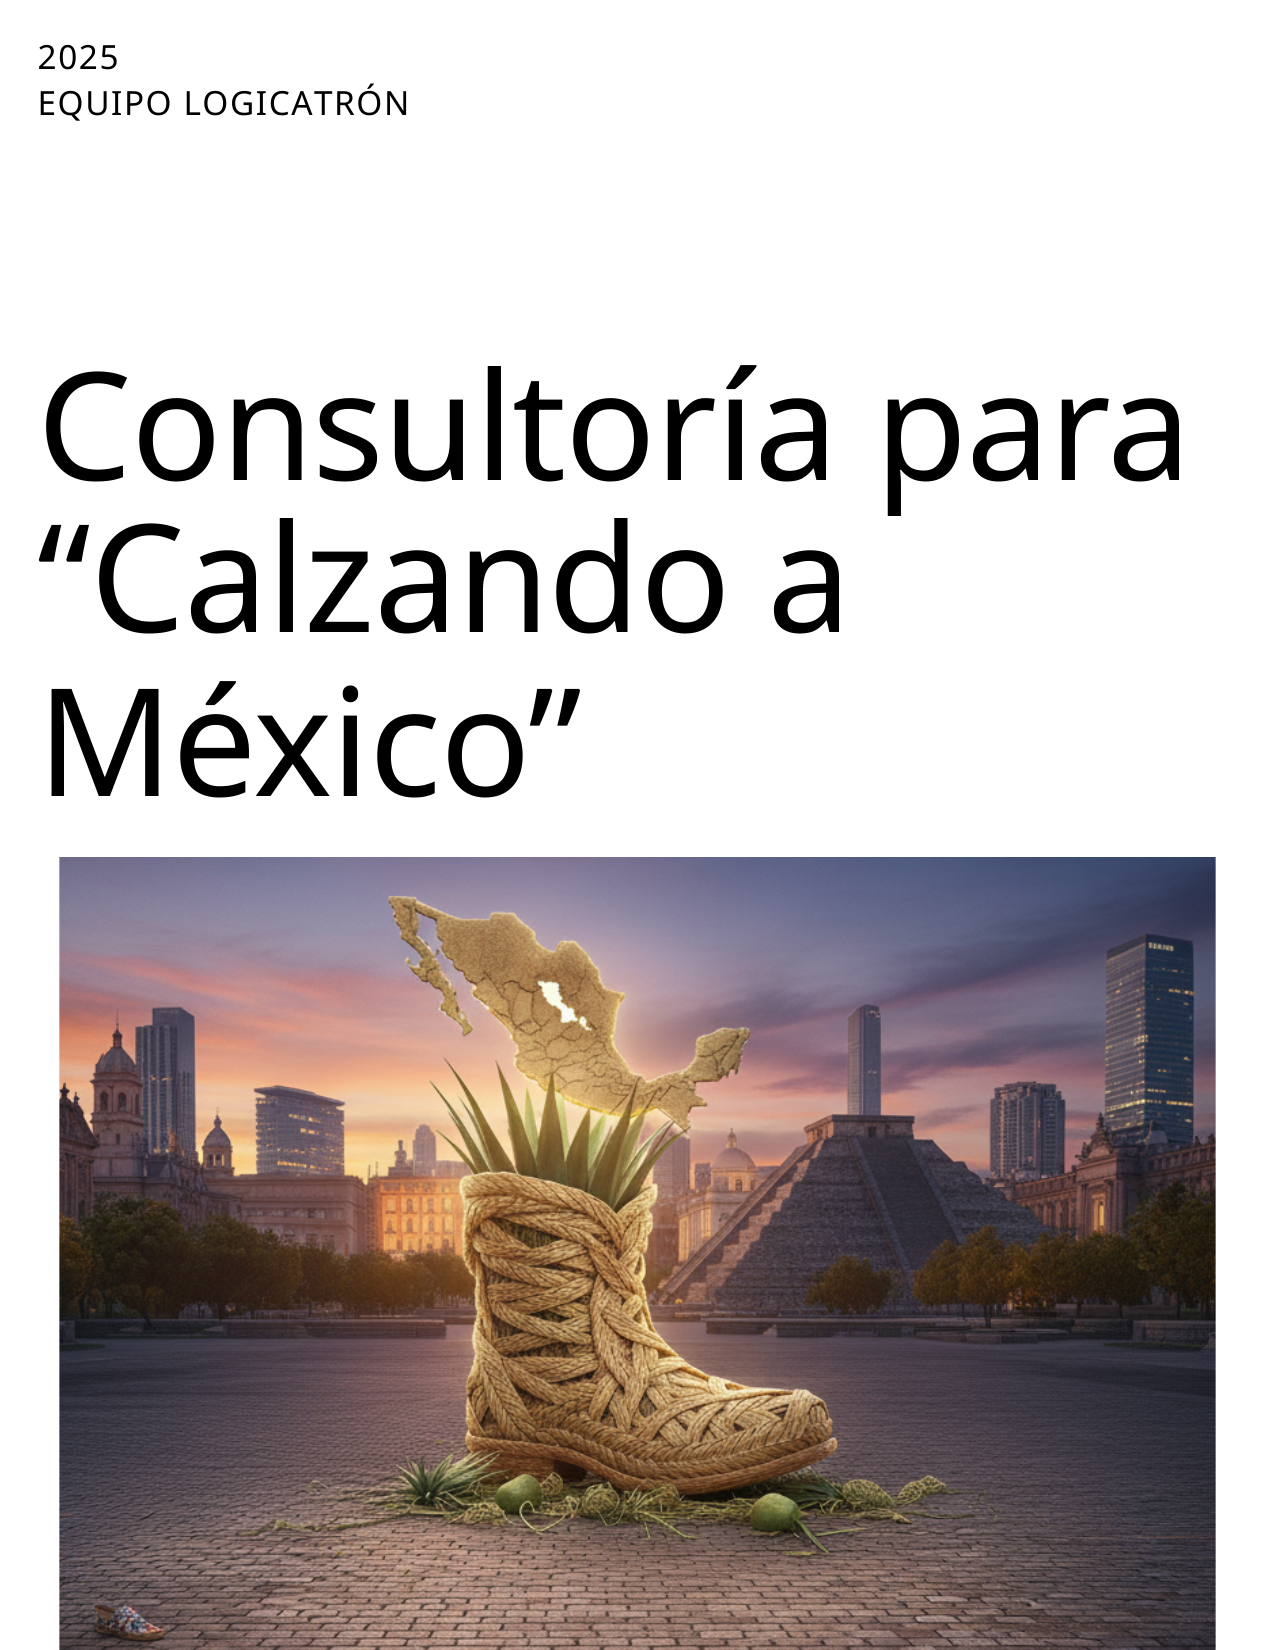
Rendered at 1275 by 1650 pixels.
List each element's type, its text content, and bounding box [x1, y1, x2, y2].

subtitle 2025 [37, 34, 1237, 79]
subtitle equipo LOGICATRÓN [37, 79, 1237, 125]
title Consultoría para “Calzando a México” [37, 350, 1237, 840]
picture [59, 857, 1216, 1650]
